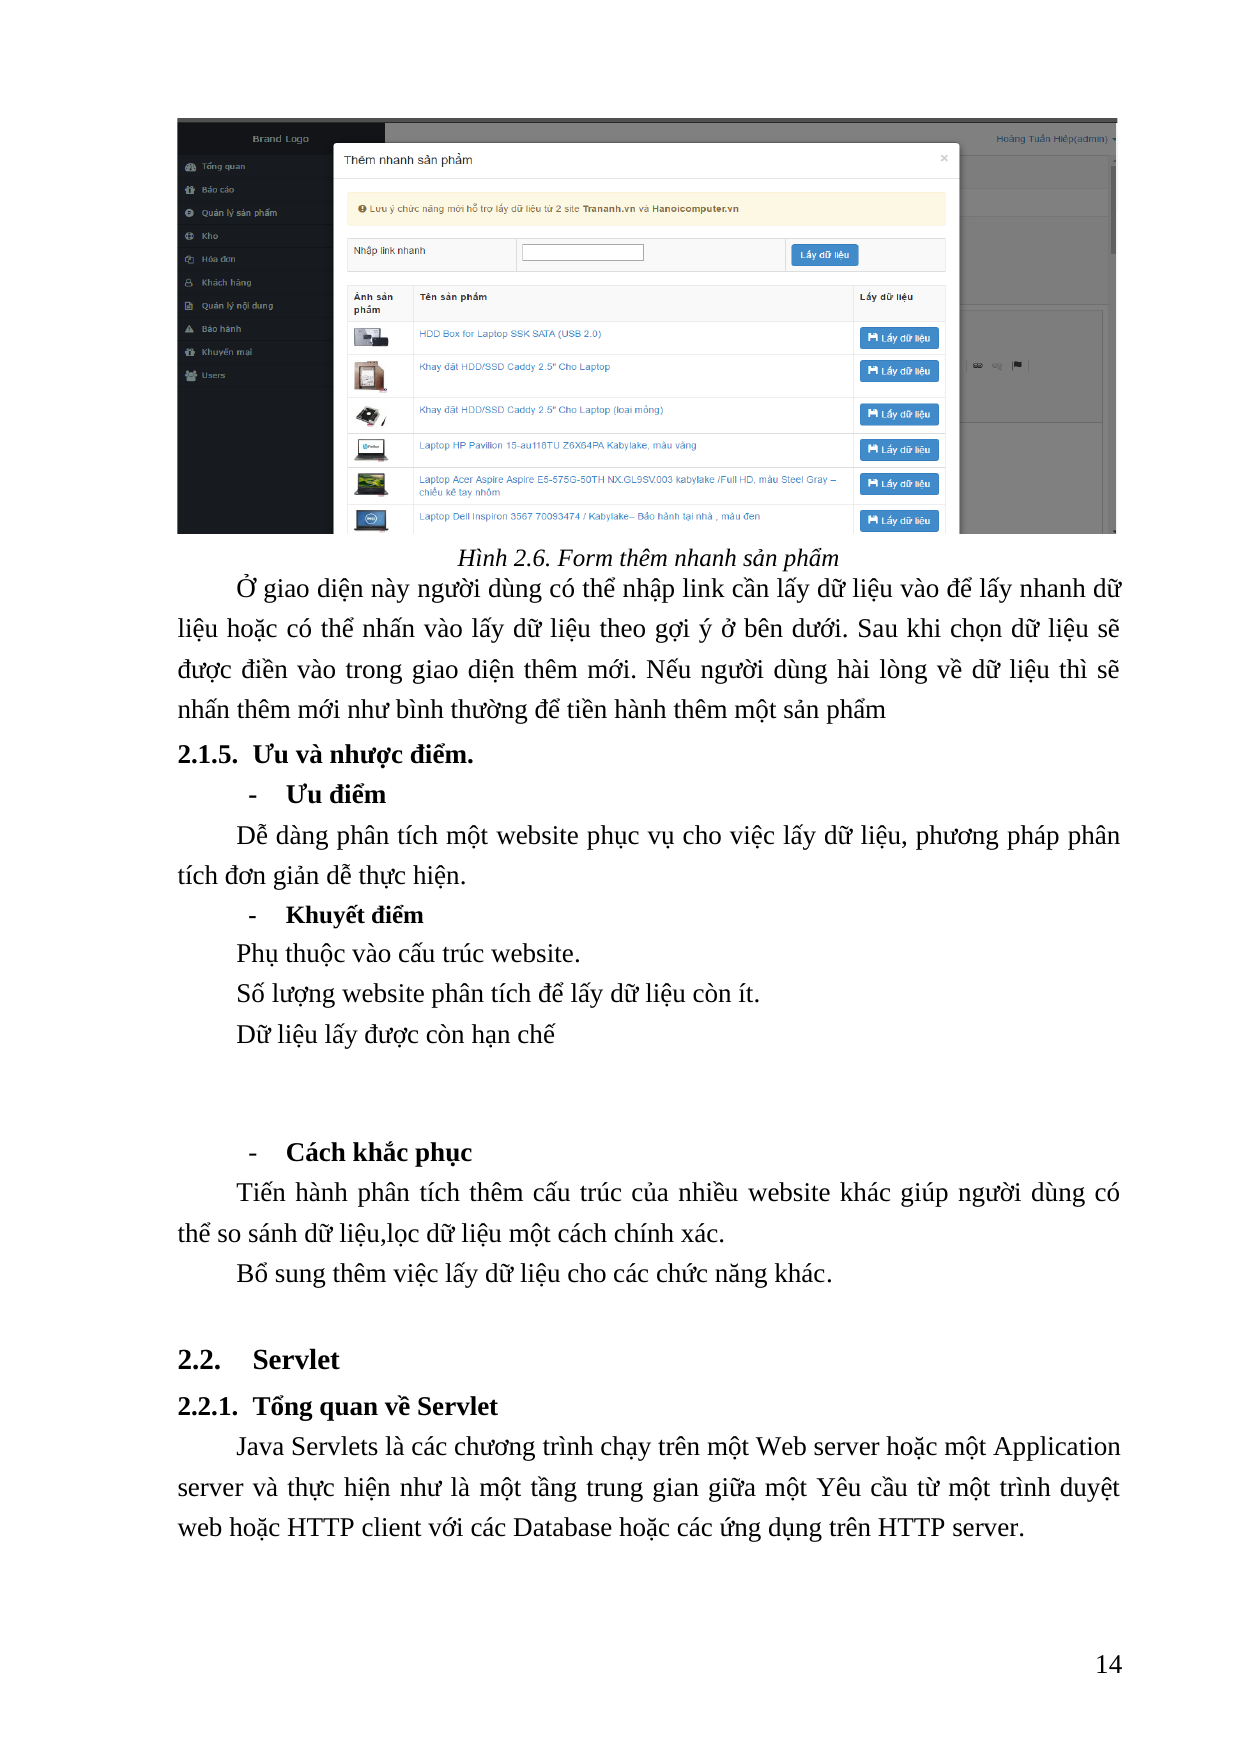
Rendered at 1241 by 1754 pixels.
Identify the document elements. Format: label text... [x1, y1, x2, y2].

text Dữ liệu lấy được còn hạn chế [177, 1018, 1122, 1049]
list Cách khắc phục [248, 1136, 1122, 1167]
text Ở giao diện này người dùng có thể nhập link cần lấy dữ liệu vào để lấy nhanh dữ liệu hoặc có thể nhấn vào lấy dữ liệu theo gợi ý ở bên dưới. Sau khi chọn dữ liệu sẽ được điền vào trong giao diện thêm mới. Nếu người dùng hài lòng về dữ liệu thì sẽ nhấn thêm mới như bình thường để tiền hành thêm một sản phẩm [177, 572, 1122, 724]
subtitle Ưu và nhược điểm. [177, 738, 1122, 769]
text Phụ thuộc vào cấu trúc website. [177, 937, 1122, 968]
list Khuyết điểm [248, 900, 1122, 928]
text Dễ dàng phân tích một website phục vụ cho việc lấy dữ liệu, phương pháp phân tích đơn giản dễ thực hiện. [177, 819, 1122, 890]
text Java Servlets là các chương trình chạy trên một Web server hoặc một Application server và thực hiện như là một tầng trung gian giữa một Yêu cầu từ một trình duyệt web hoặc HTTP client với các Database hoặc các ứng dụng trên HTTP server. [177, 1430, 1122, 1542]
picture [177, 118, 1118, 534]
list Ưu điểm [248, 778, 1122, 809]
text Bổ sung thêm việc lấy dữ liệu cho các chức năng khác. [177, 1257, 1122, 1288]
text Số lượng website phân tích để lấy dữ liệu còn ít. [177, 977, 1122, 1008]
text Tiến hành phân tích thêm cấu trúc của nhiều website khác giúp người dùng có thể so sánh dữ liệu,lọc dữ liệu một cách chính xác. [177, 1176, 1122, 1248]
text Hình 2.6. Form thêm nhanh sản phẩm [177, 543, 1122, 572]
subtitle Tổng quan về Servlet [177, 1390, 1122, 1421]
subtitle Servlet [177, 1342, 1122, 1376]
